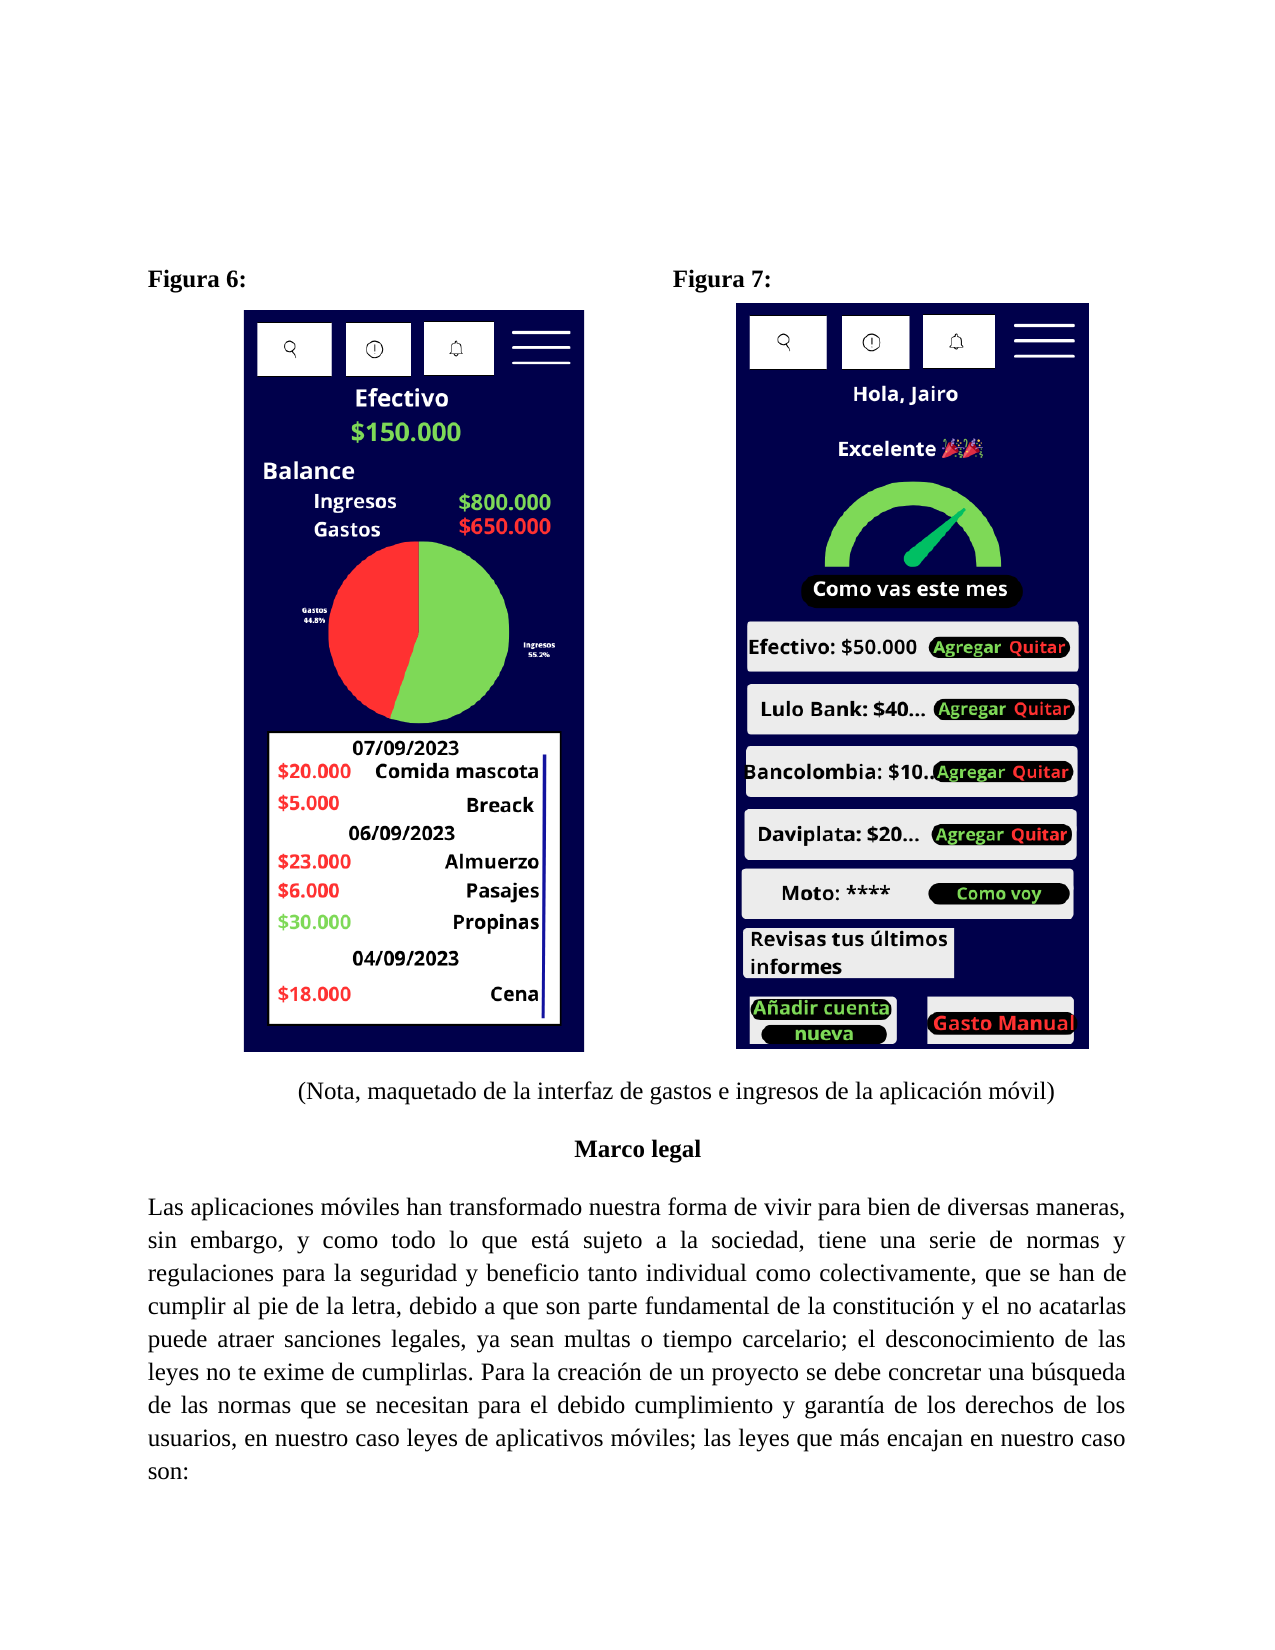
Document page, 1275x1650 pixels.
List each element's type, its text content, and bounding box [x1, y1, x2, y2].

picture [736, 303, 1089, 1049]
text Marco legal [148, 1134, 1127, 1163]
text Figura 6: Figura 7: [148, 264, 1127, 292]
text Las aplicaciones móviles han transformado nuestra forma de vivir para bien de diversas maneras, sin embargo, y como todo lo que está sujeto a la sociedad, tiene una serie de normas y regulaciones para la seguridad y beneficio tanto individual como colectivamente, que se han de cumplir al pie de la letra, debido a que son parte fundamental de la constitución y el no acatarlas puede atraer sanciones legales, ya sean multas o tiempo carcelario; el desconocimiento de las leyes no te exime de cumplirlas. Para la creación de un proyecto se debe concretar una búsqueda de las normas que se necesitan para el debido cumplimiento y garantía de los derechos de los usuarios, en nuestro caso leyes de aplicativos móviles; las leyes que más encajan en nuestro caso son: [148, 1192, 1127, 1485]
text (Nota, maquetado de la interfaz de gastos e ingresos de la aplicación móvil) [223, 1076, 1127, 1105]
picture [243, 310, 585, 1052]
